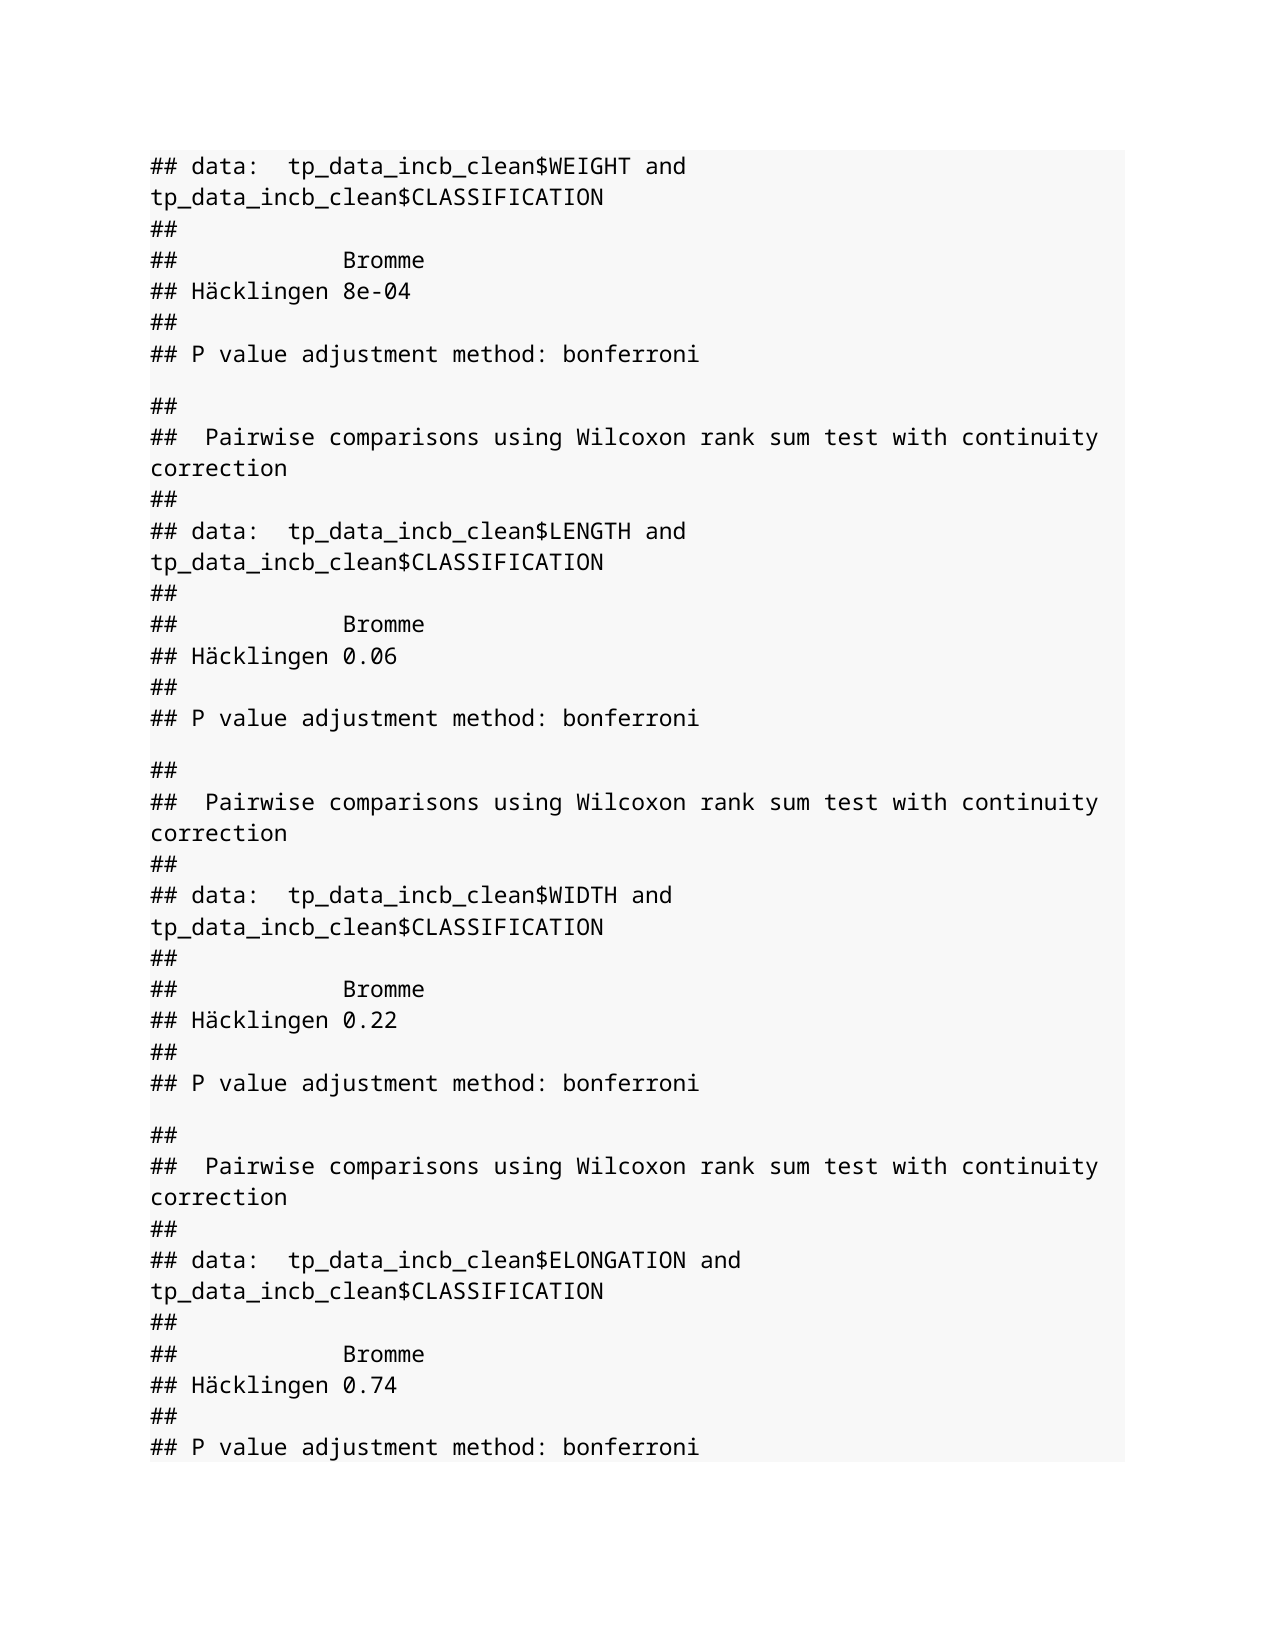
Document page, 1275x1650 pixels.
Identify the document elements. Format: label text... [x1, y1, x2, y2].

text ## ## Pairwise comparisons using Wilcoxon rank sum test with continuity correction ## ## data: tp_data_incb_clean$LENGTH and tp_data_incb_clean$CLASSIFICATION ## ## Bromme ## Häcklingen 0.06 ## ## P value adjustment method: bonferroni [150, 389, 1125, 733]
text ## ## Pairwise comparisons using Wilcoxon rank sum test with continuity correction ## ## data: tp_data_incb_clean$WIDTH and tp_data_incb_clean$CLASSIFICATION ## ## Bromme ## Häcklingen 0.22 ## ## P value adjustment method: bonferroni [150, 754, 1125, 1098]
text ## ## Pairwise comparisons using Wilcoxon rank sum test with continuity correction ## ## data: tp_data_incb_clean$ELONGATION and tp_data_incb_clean$CLASSIFICATION ## ## Bromme ## Häcklingen 0.74 ## ## P value adjustment method: bonferroni [150, 1119, 1125, 1462]
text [150, 150, 1125, 369]
